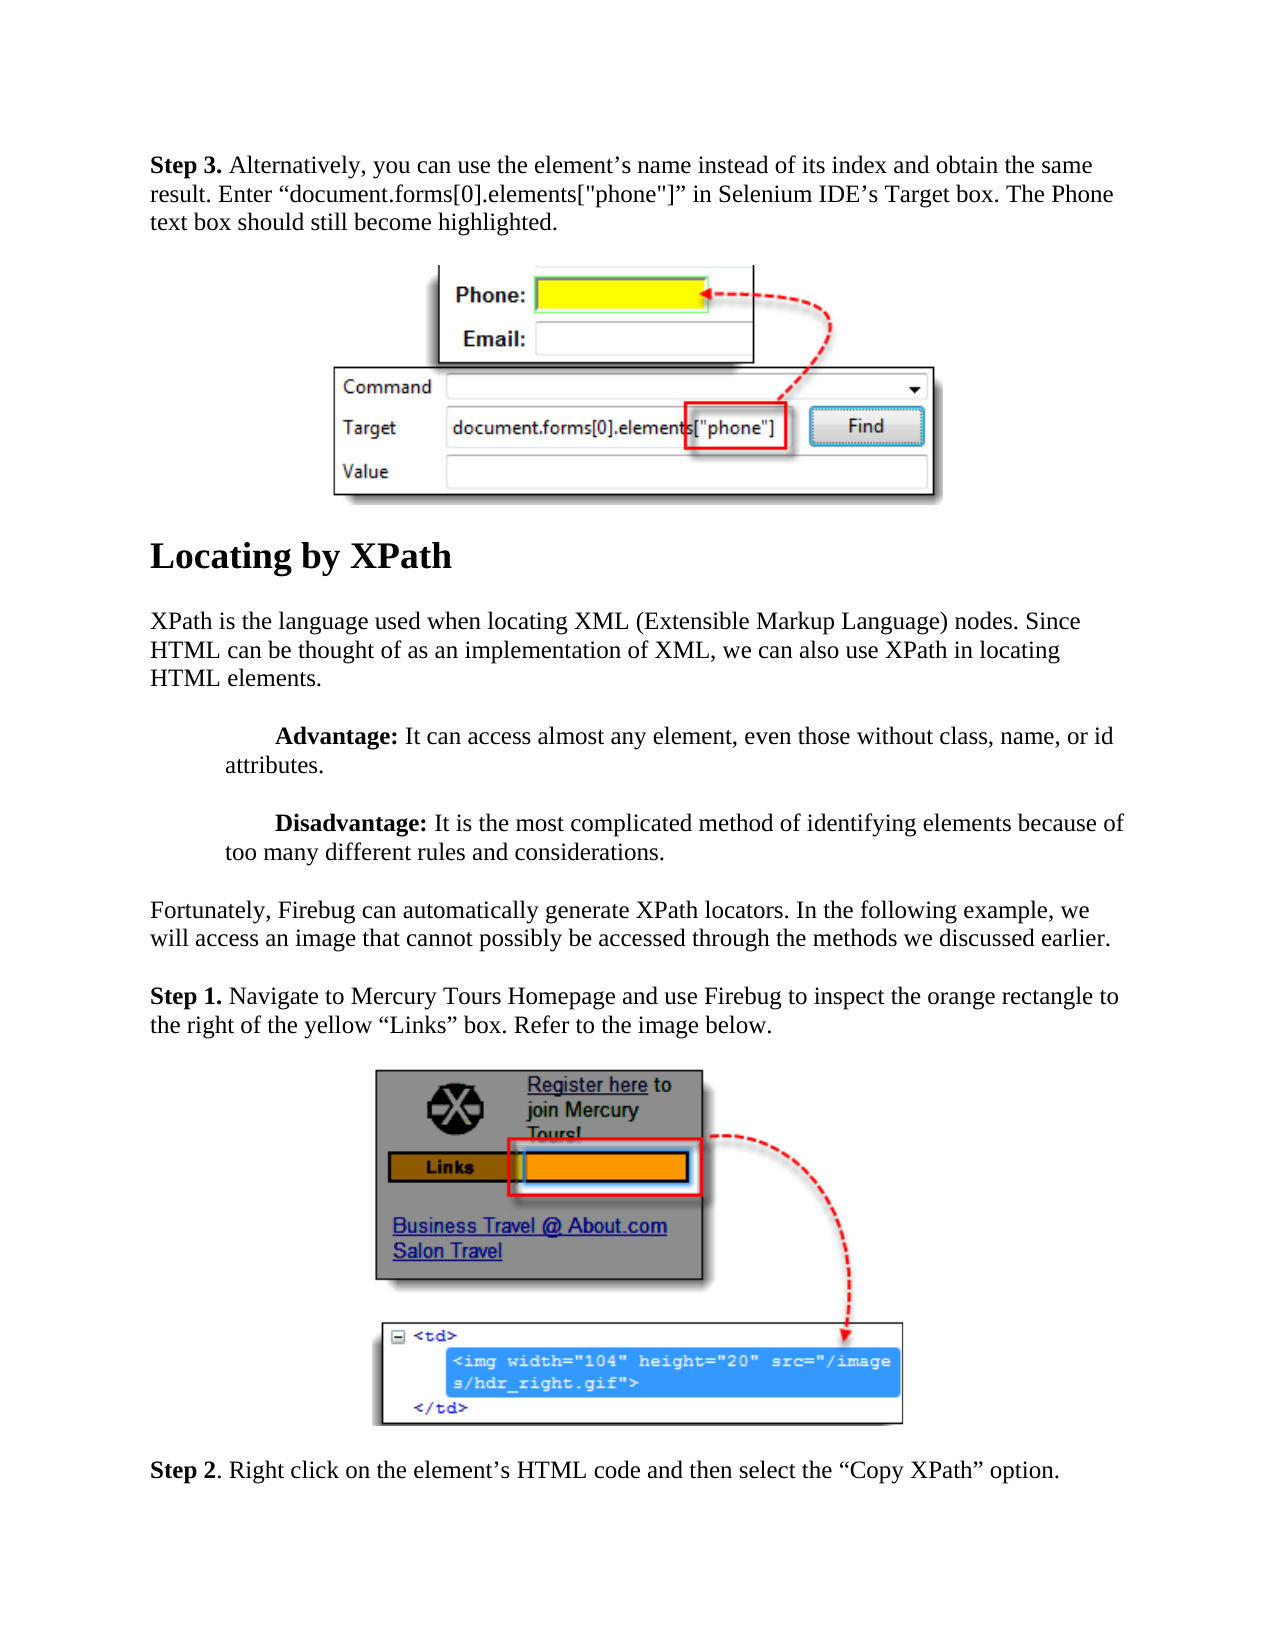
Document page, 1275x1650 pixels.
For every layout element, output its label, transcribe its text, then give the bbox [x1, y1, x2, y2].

text Advantage: It can access almost any element, even those without class, name, or id attributes. [225, 721, 1125, 779]
text Step 2. Right click on the element’s HTML code and then select the “Copy XPath” option. [150, 1455, 1125, 1484]
text XPath is the language used when locating XML (Extensible Markup Language) nodes. Since HTML can be thought of as an implementation of XML, we can also use XPath in locating HTML elements. [150, 606, 1125, 692]
picture [371, 1068, 904, 1426]
text Step 3. Alternatively, you can use the element’s name instead of its index and obtain the same result. Enter “document.forms[0].elements["phone"]” in Selenium IDE’s Target box. The Phone text box should still become highlighted. [150, 150, 1125, 236]
picture [332, 265, 943, 505]
subtitle Locating by XPath [150, 534, 1125, 577]
text Step 1. Navigate to Mercury Tours Homepage and use Firebug to inspect the orange rectangle to the right of the yellow “Links” box. Refer to the image below. [150, 981, 1125, 1039]
text Disadvantage: It is the most complicated method of identifying elements because of too many different rules and considerations. [225, 808, 1125, 866]
text Fortunately, Firebug can automatically generate XPath locators. In the following example, we will access an image that cannot possibly be accessed through the methods we discussed earlier. [150, 895, 1125, 952]
